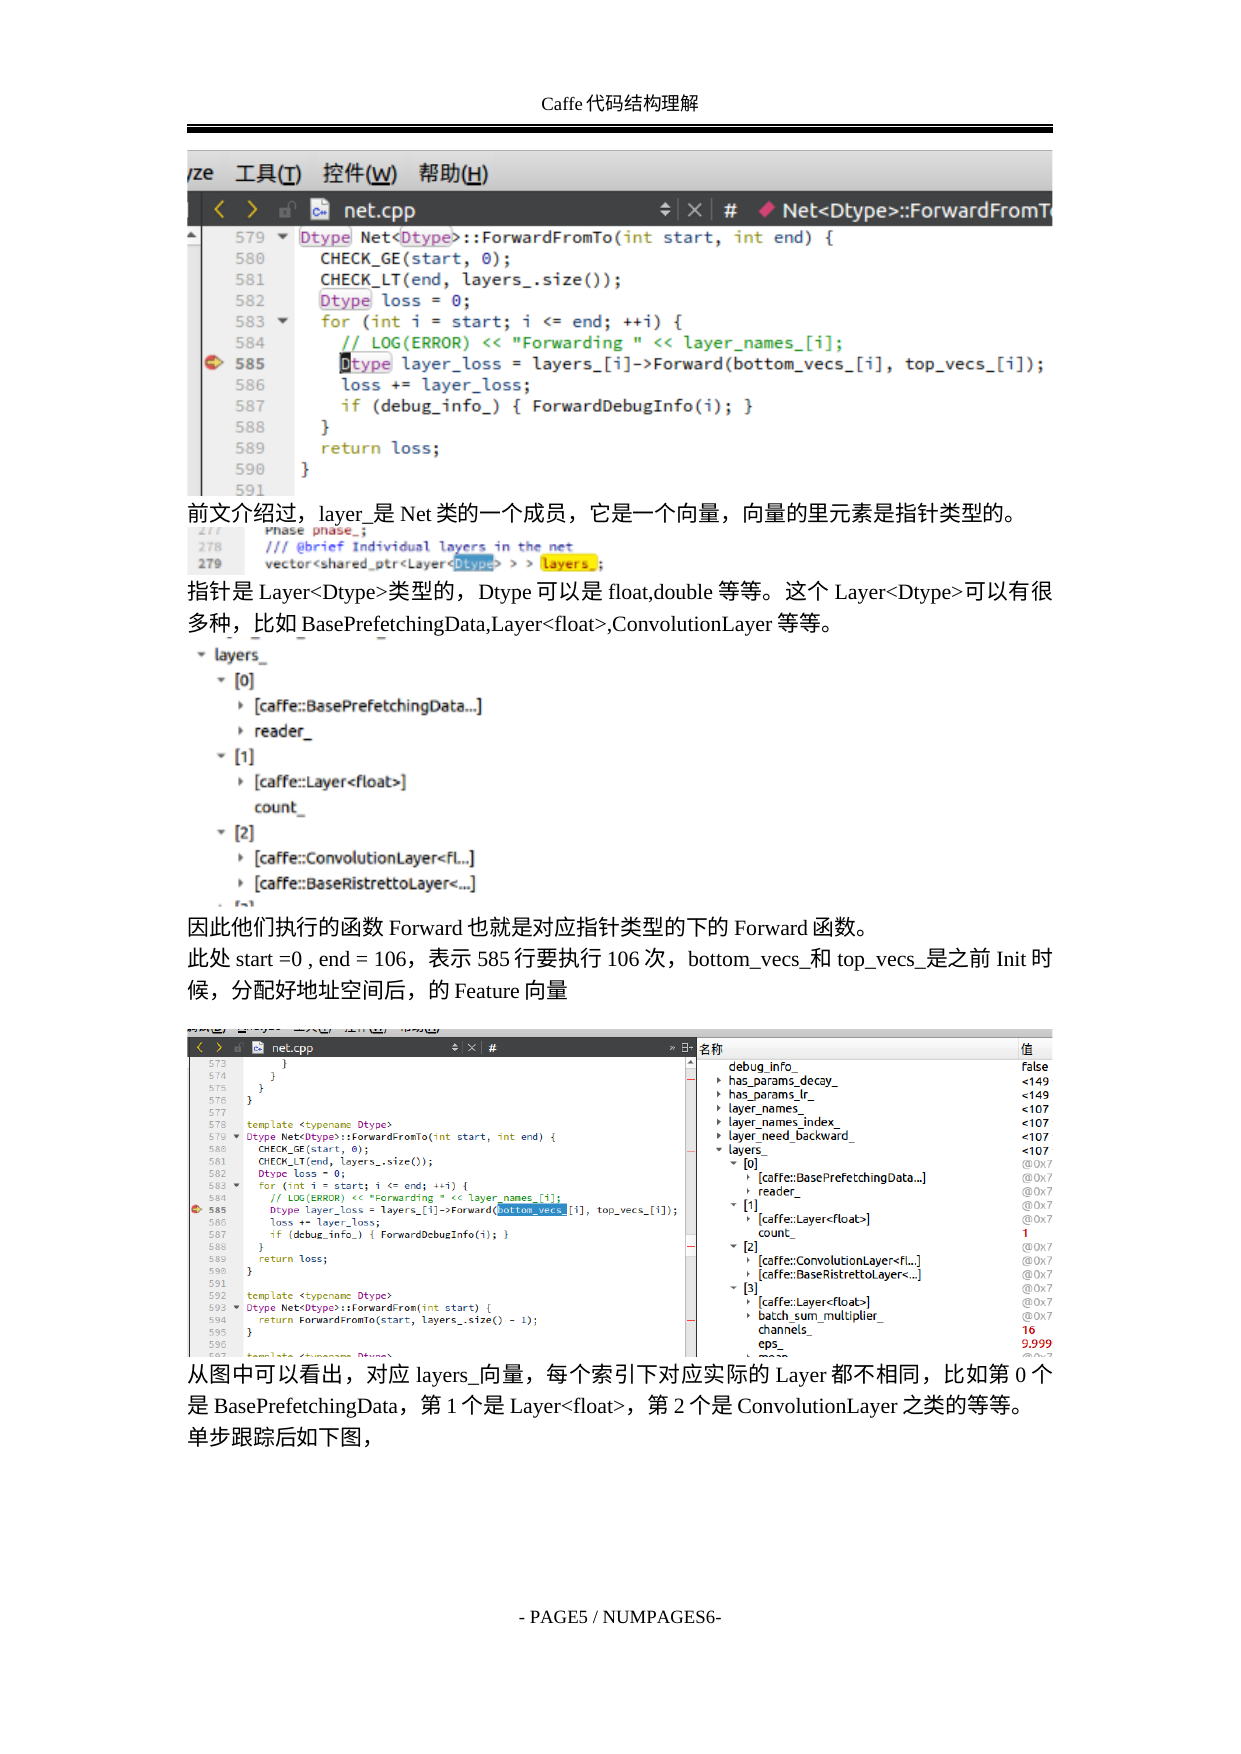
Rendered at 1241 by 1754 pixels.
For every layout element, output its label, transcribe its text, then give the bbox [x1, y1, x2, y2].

picture [187, 1029, 1053, 1357]
text 此处start =0 , end = 106，表示585行要执行106次，bottom_vecs_和top_vecs_是之前Init时候，分配好地址空间后，的Feature向量 [187, 941, 1053, 1004]
text 单步跟踪后如下图， [187, 1420, 1053, 1452]
text 从图中可以看出，对应layers_向量，每个索引下对应实际的Layer都不相同，比如第0个是BasePrefetchingData，第1个是Layer<float>，第2个是ConvolutionLayer之类的等等。 [187, 1357, 1053, 1420]
picture [187, 150, 1053, 496]
picture [187, 637, 511, 910]
text 因此他们执行的函数Forward也就是对应指针类型的下的Forward函数。 [187, 909, 1053, 941]
text 指针是Layer<Dtype>类型的，Dtype可以是float,double等等。这个Layer<Dtype>可以有很多种，比如BasePrefetchingData,Layer<float>,ConvolutionLayer等等。 [187, 574, 1053, 638]
picture [187, 527, 614, 575]
text 前文介绍过，layer_是 Net类的一个成员，它是一个向量，向量的里元素是指针类型的。 [187, 496, 1053, 527]
